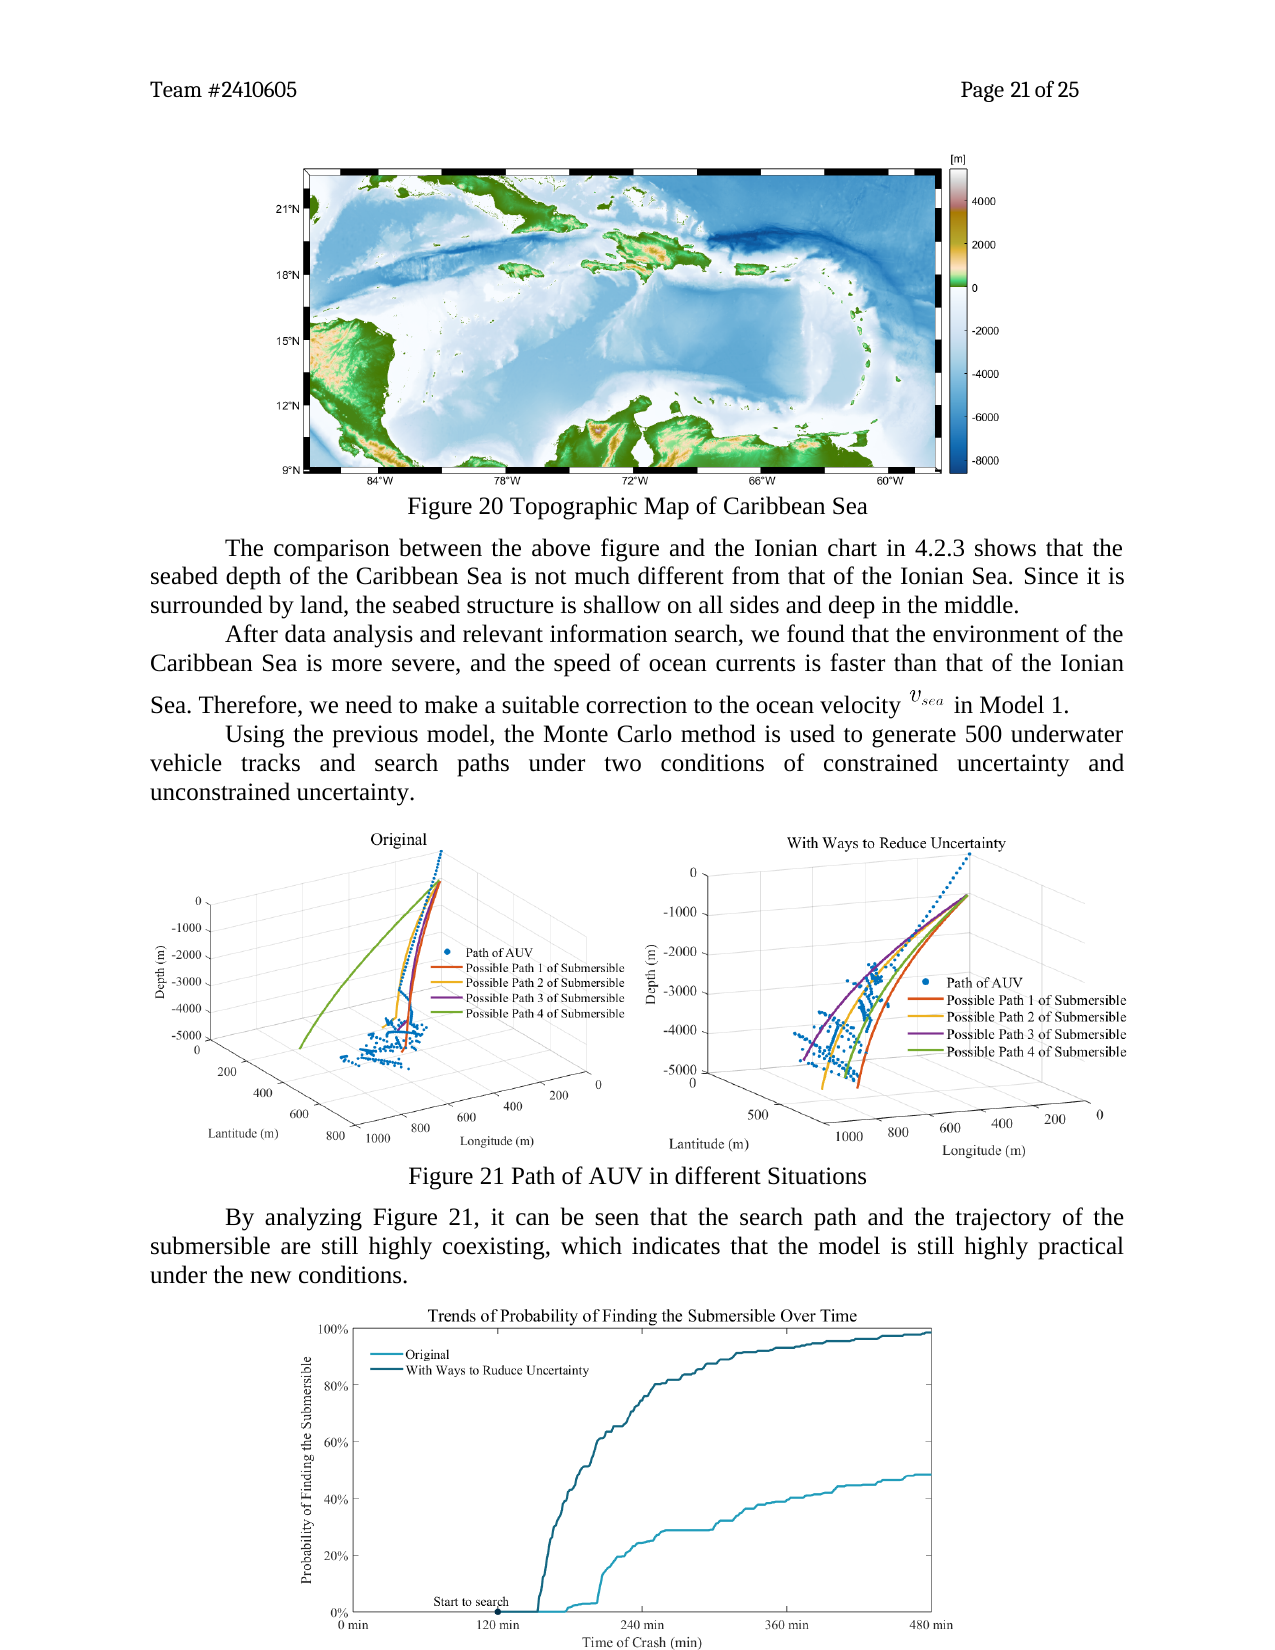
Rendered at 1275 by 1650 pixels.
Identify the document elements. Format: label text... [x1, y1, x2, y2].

text Figure 20 Topographic Map of Caribbean Sea [150, 491, 1125, 520]
text By analyzing Figure 21, it can be seen that the search path and the trajectory of the submersible are still highly coexisting, which indicates that the model is still highly practical under the new conditions. [150, 1202, 1125, 1289]
picture [641, 829, 1132, 1159]
picture [147, 826, 632, 1162]
picture [291, 1302, 959, 1650]
text The comparison between the above figure and the Ionian chart in 4.2.3 shows that the seabed depth of the Caribbean Sea is not much different from that of the Ionian Sea. Since it is surrounded by land, the seabed structure is shallow on all sides and deep in the middle. [150, 533, 1125, 619]
text Using the previous model, the Monte Carlo method is used to generate 500 underwater vehicle tracks and search paths under two conditions of constrained uncertainty and unconstrained uncertainty. [150, 719, 1125, 806]
picture [269, 150, 1006, 492]
text After data analysis and relevant information search, we found that the environment of the Caribbean Sea is more severe, and the speed of ocean currents is faster than that of the Ionian Sea. Therefore, we need to make a suitable correction to the ocean velocity in Model 1. [150, 619, 1125, 719]
